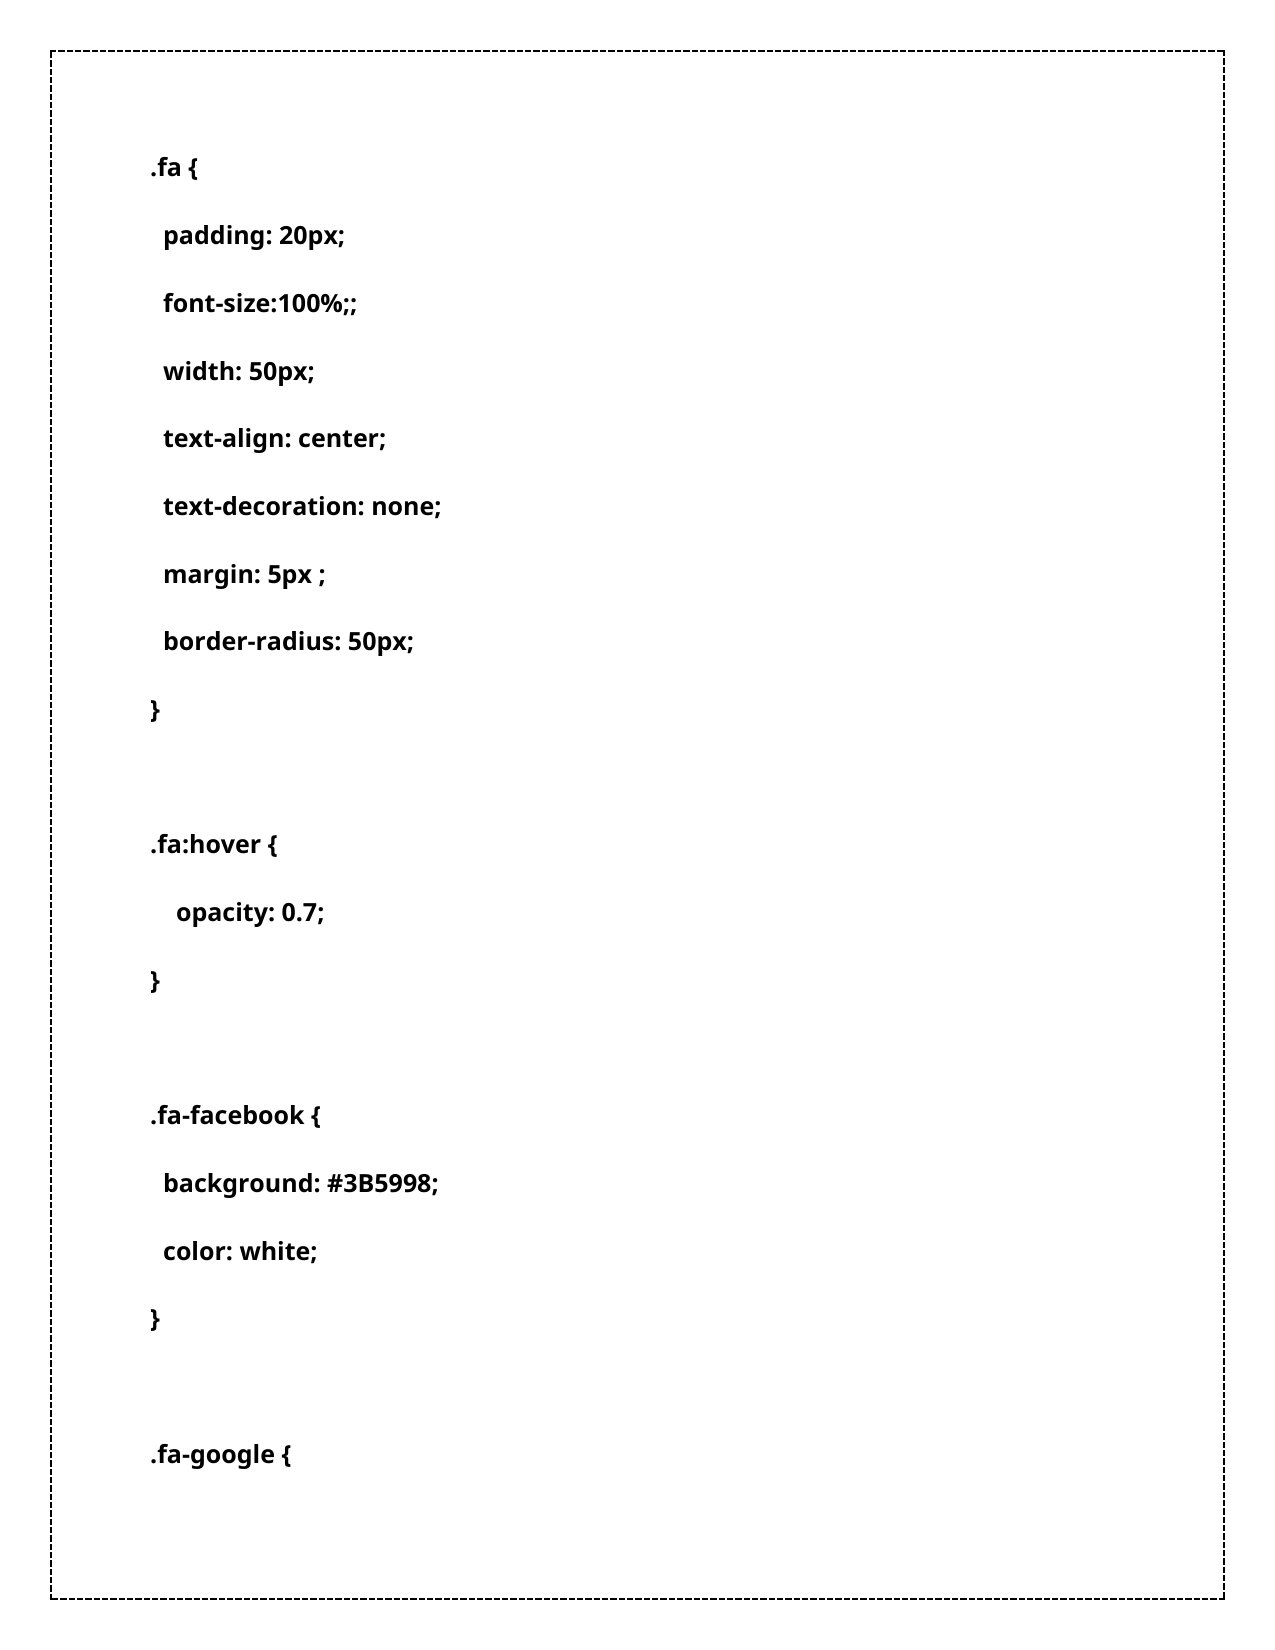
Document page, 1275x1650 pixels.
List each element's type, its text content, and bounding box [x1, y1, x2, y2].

text padding: 20px; [150, 218, 1125, 252]
text } [150, 692, 1125, 726]
text .fa { [150, 150, 1125, 184]
text text-align: center; [150, 421, 1125, 455]
text border-radius: 50px; [150, 624, 1125, 658]
text opacity: 0.7; [150, 895, 1125, 929]
text } [150, 1301, 1125, 1335]
text .fa-facebook { [150, 1098, 1125, 1132]
text .fa-google { [150, 1436, 1125, 1471]
text } [150, 962, 1125, 997]
text background: #3B5998; [150, 1166, 1125, 1200]
text font-size:100%;; [150, 285, 1125, 319]
text color: white; [150, 1233, 1125, 1267]
text margin: 5px ; [150, 556, 1125, 590]
text width: 50px; [150, 353, 1125, 387]
text .fa:hover { [150, 827, 1125, 861]
text text-decoration: none; [150, 488, 1125, 523]
